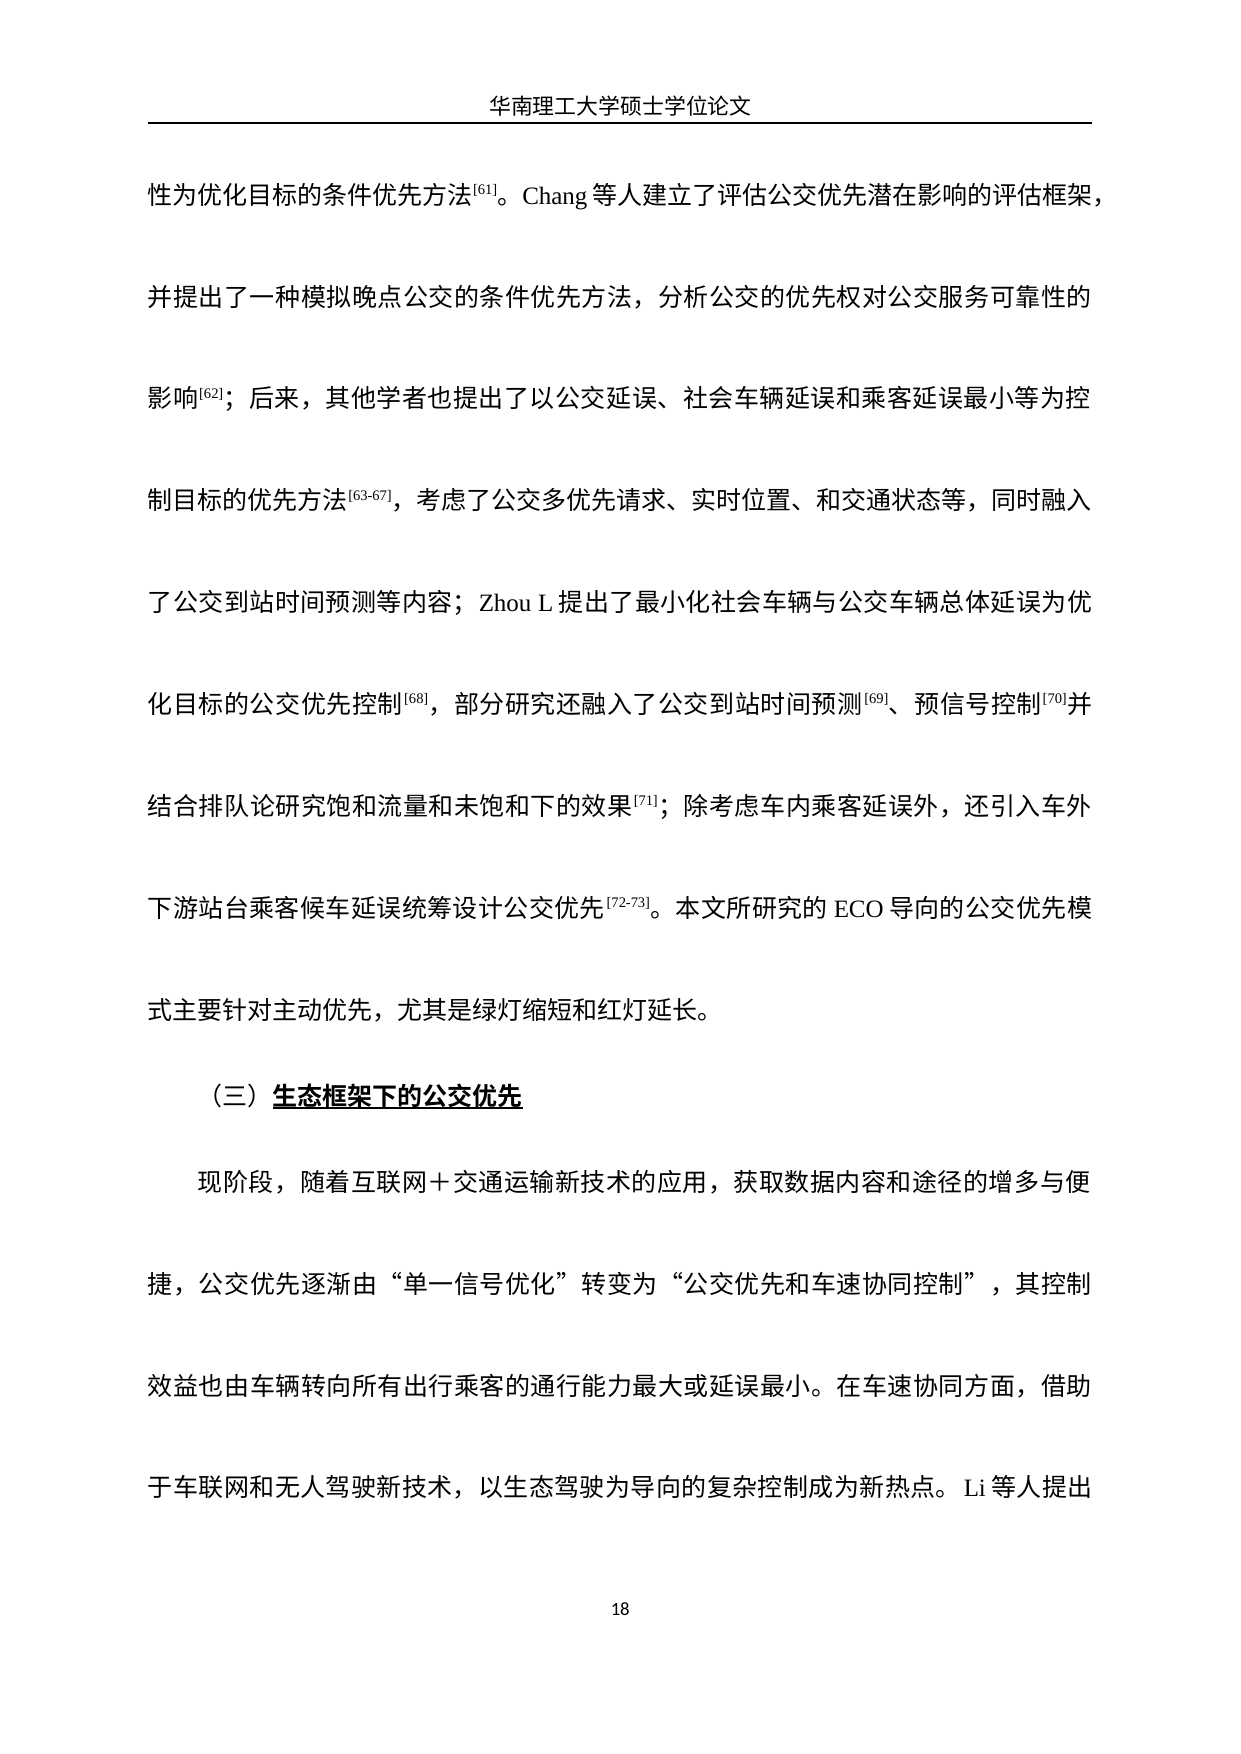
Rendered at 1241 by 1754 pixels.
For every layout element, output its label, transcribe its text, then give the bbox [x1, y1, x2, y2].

text （三）生态框架下的公交优先 [148, 1060, 1092, 1128]
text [148, 1146, 1092, 1520]
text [148, 159, 1092, 1042]
